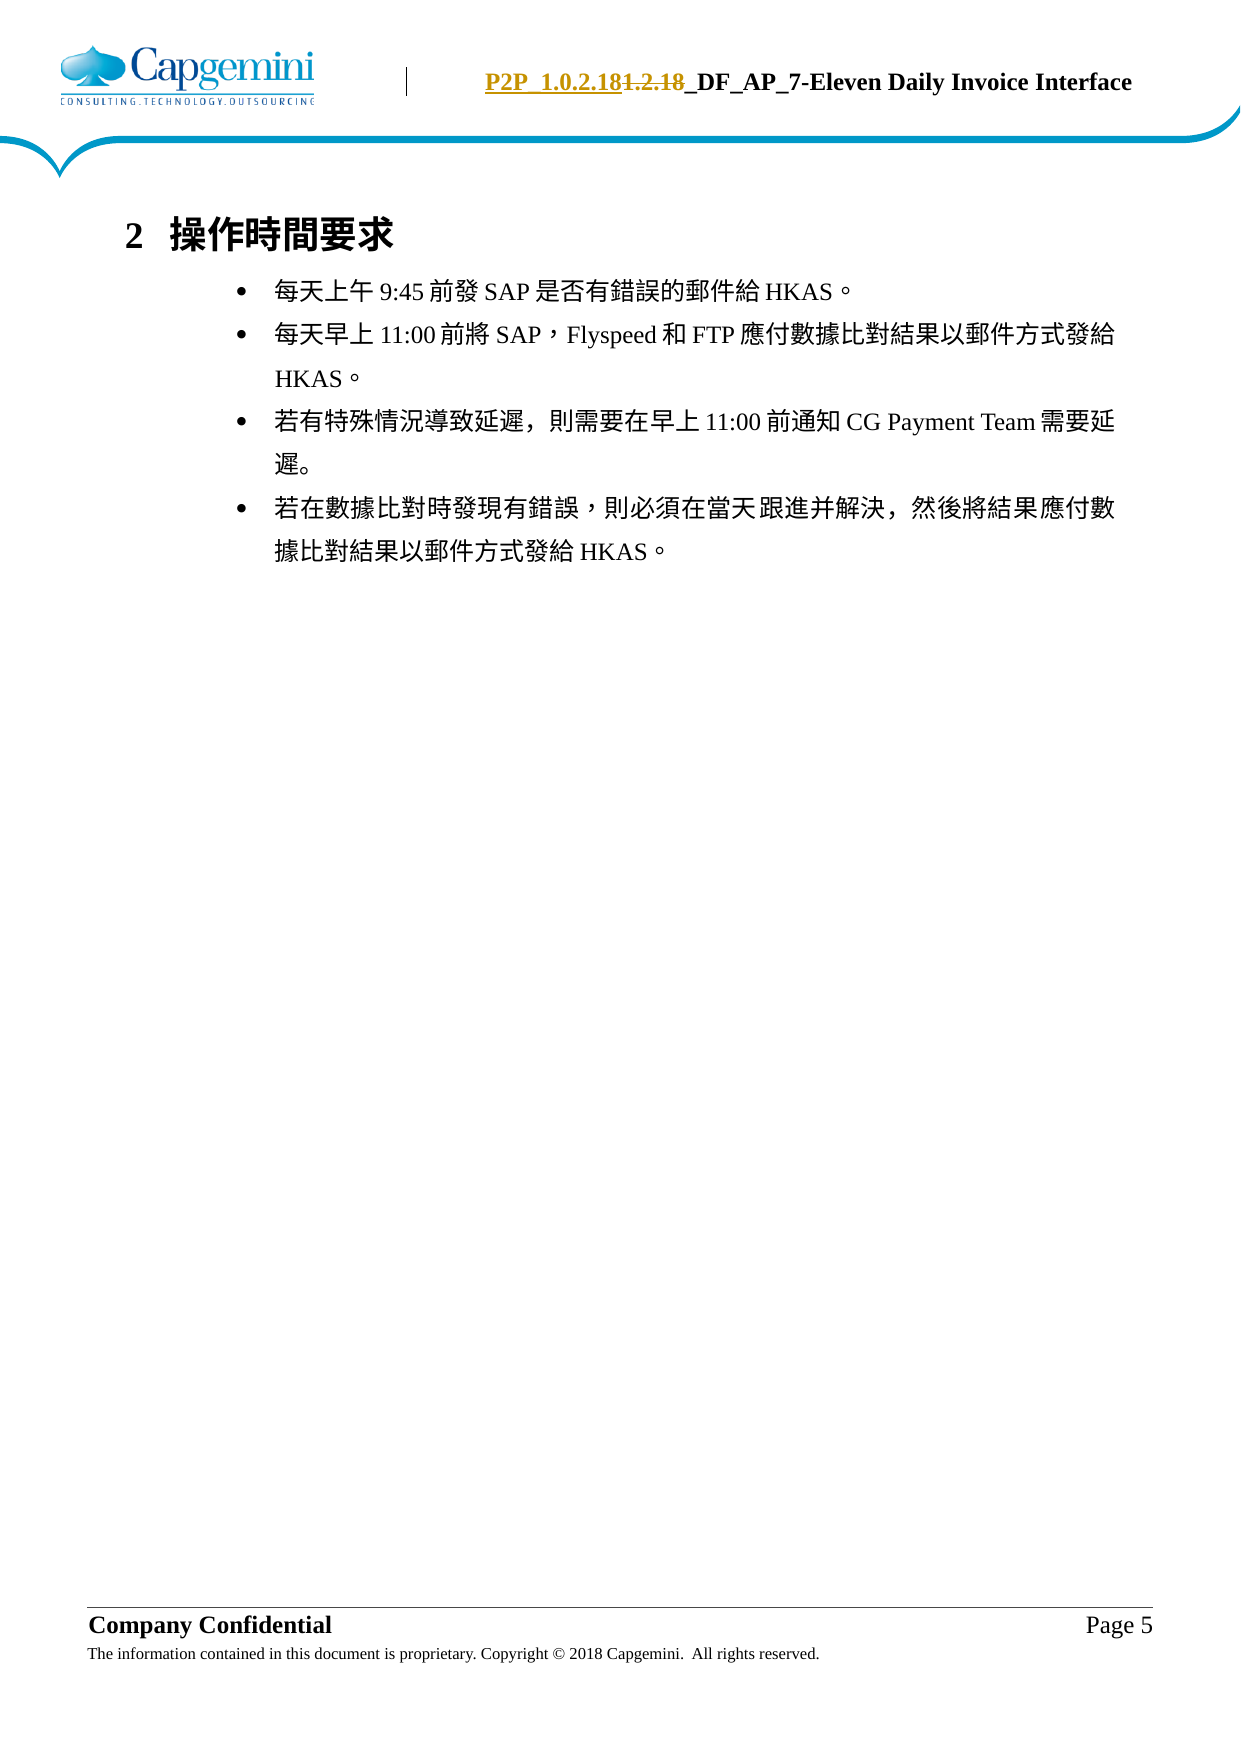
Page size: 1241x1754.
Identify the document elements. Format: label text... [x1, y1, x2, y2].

list 每天早上11:00前將SAP，Flyspeed和FTP應付數據比對結果以郵件方式發給HKAS。 [237, 315, 1116, 394]
list 若在數據比對時發現有錯誤，則必須在當天跟進并解決，然後將結果應付數據比對結果以郵件方式發給HKAS。 [237, 488, 1116, 568]
list 每天上午9:45前發SAP是否有錯誤的郵件給HKAS。 [237, 271, 1116, 307]
picture [61, 45, 314, 105]
list 若有特殊情況導致延遲，則需要在早上11:00前通知CG Payment Team需要延遲。 [237, 402, 1116, 481]
subtitle 操作時間要求 [124, 204, 1116, 259]
